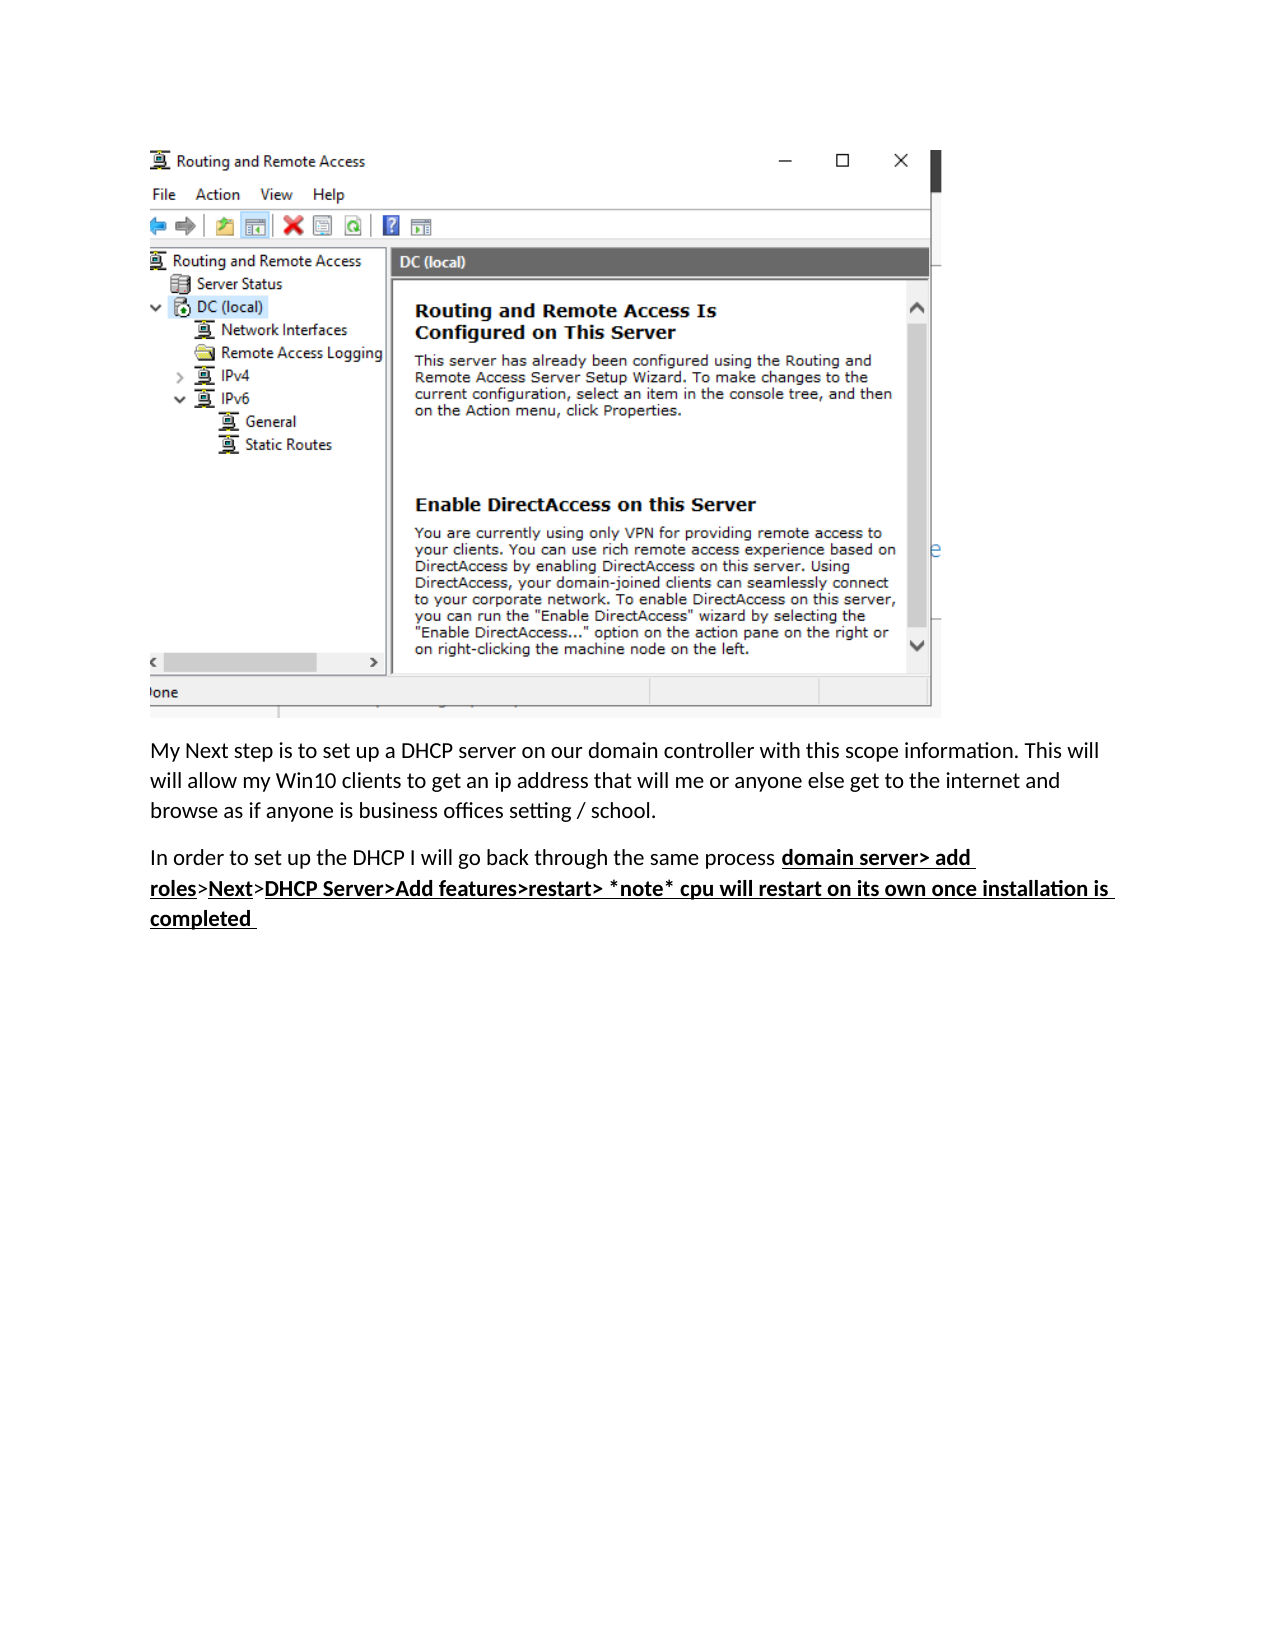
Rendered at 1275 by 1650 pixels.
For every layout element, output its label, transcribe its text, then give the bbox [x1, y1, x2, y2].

text My Next step is to set up a DHCP server on our domain controller with this scope information. This will will allow my Win10 clients to get an ip address that will me or anyone else get to the internet and browse as if anyone is business offices setting / school. [150, 736, 1125, 825]
text In order to set up the DHCP I will go back through the same process domain server> add roles>Next>DHCP Server>Add features>restart> *note* cpu will restart on its own once installation is completed [150, 843, 1125, 932]
picture [150, 150, 942, 718]
